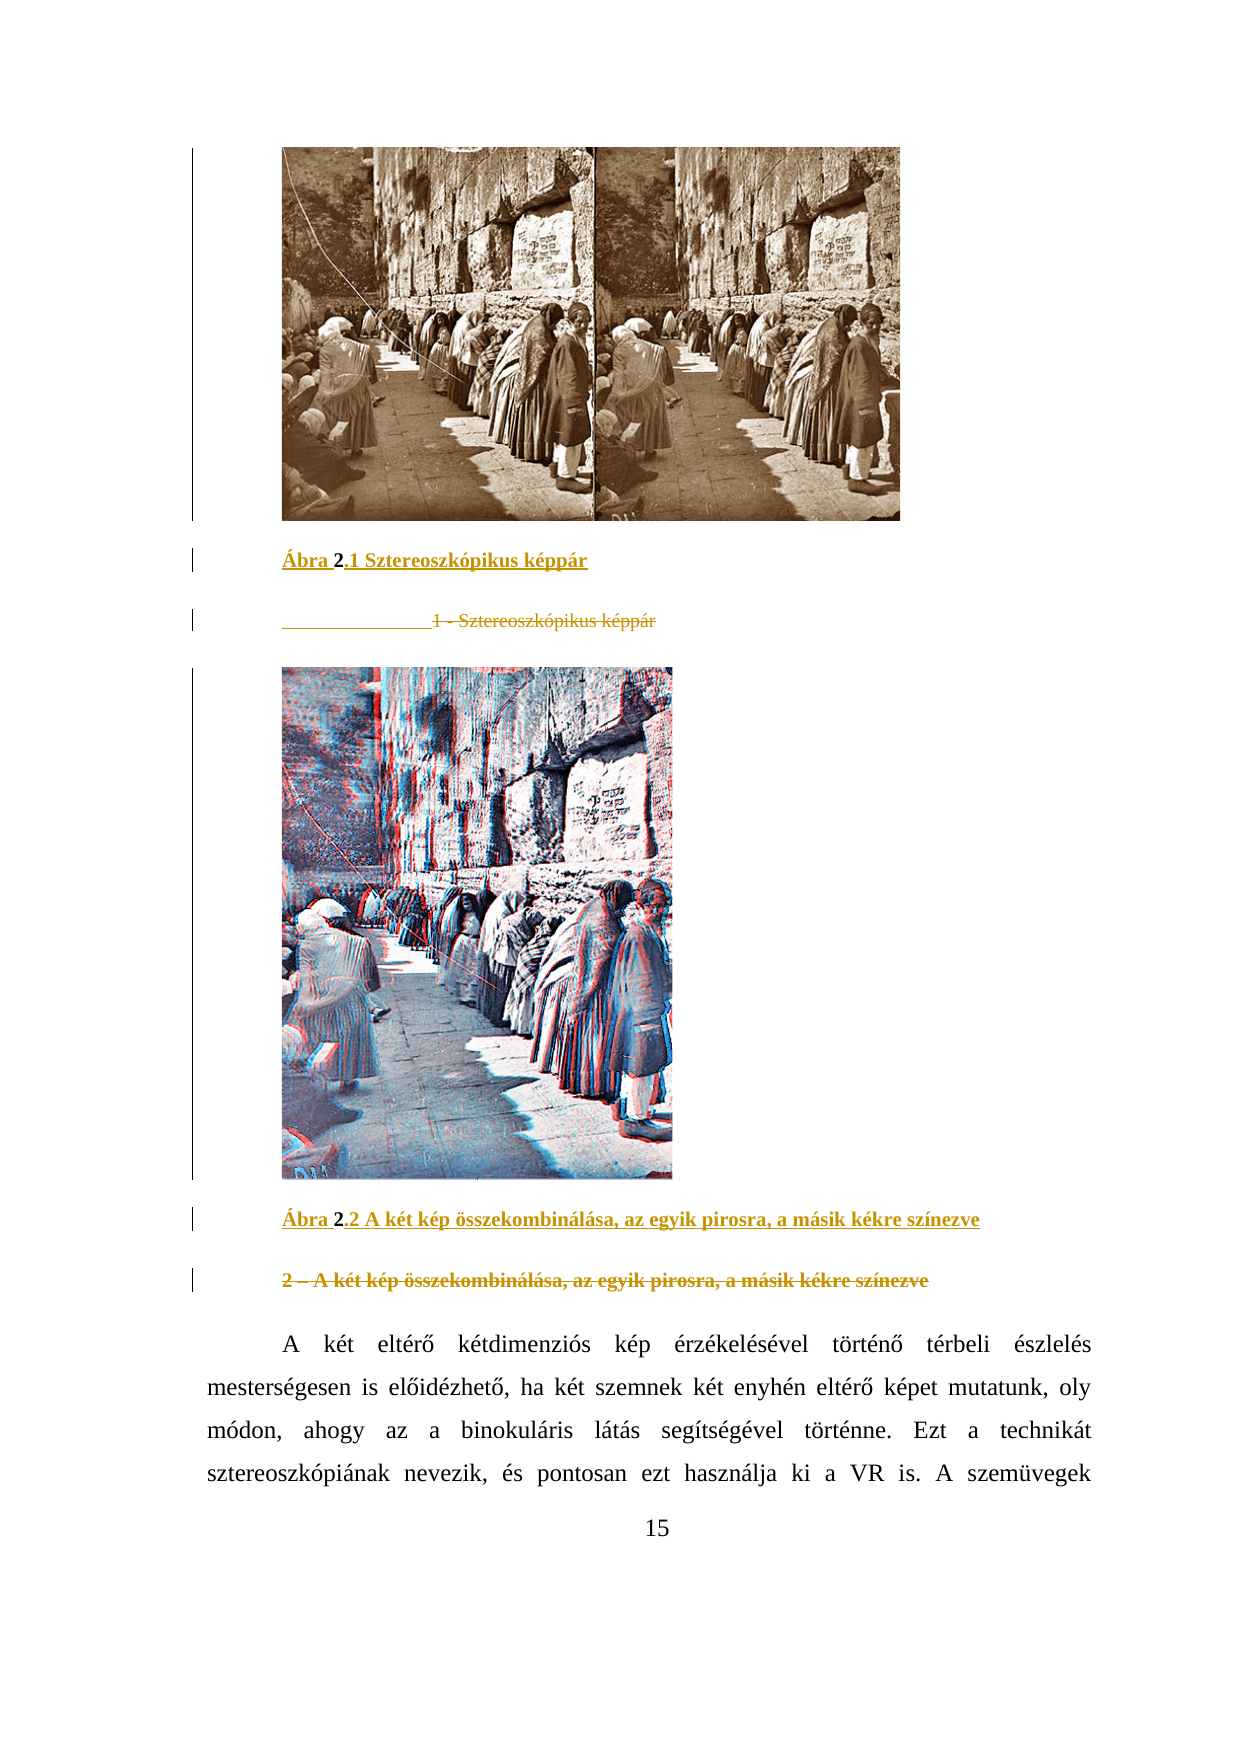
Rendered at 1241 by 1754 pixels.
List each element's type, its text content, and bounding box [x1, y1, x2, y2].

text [207, 1329, 1092, 1487]
text 2 [207, 1207, 1092, 1231]
picture [281, 667, 673, 1180]
text 2 [207, 547, 1092, 572]
picture [281, 147, 901, 521]
